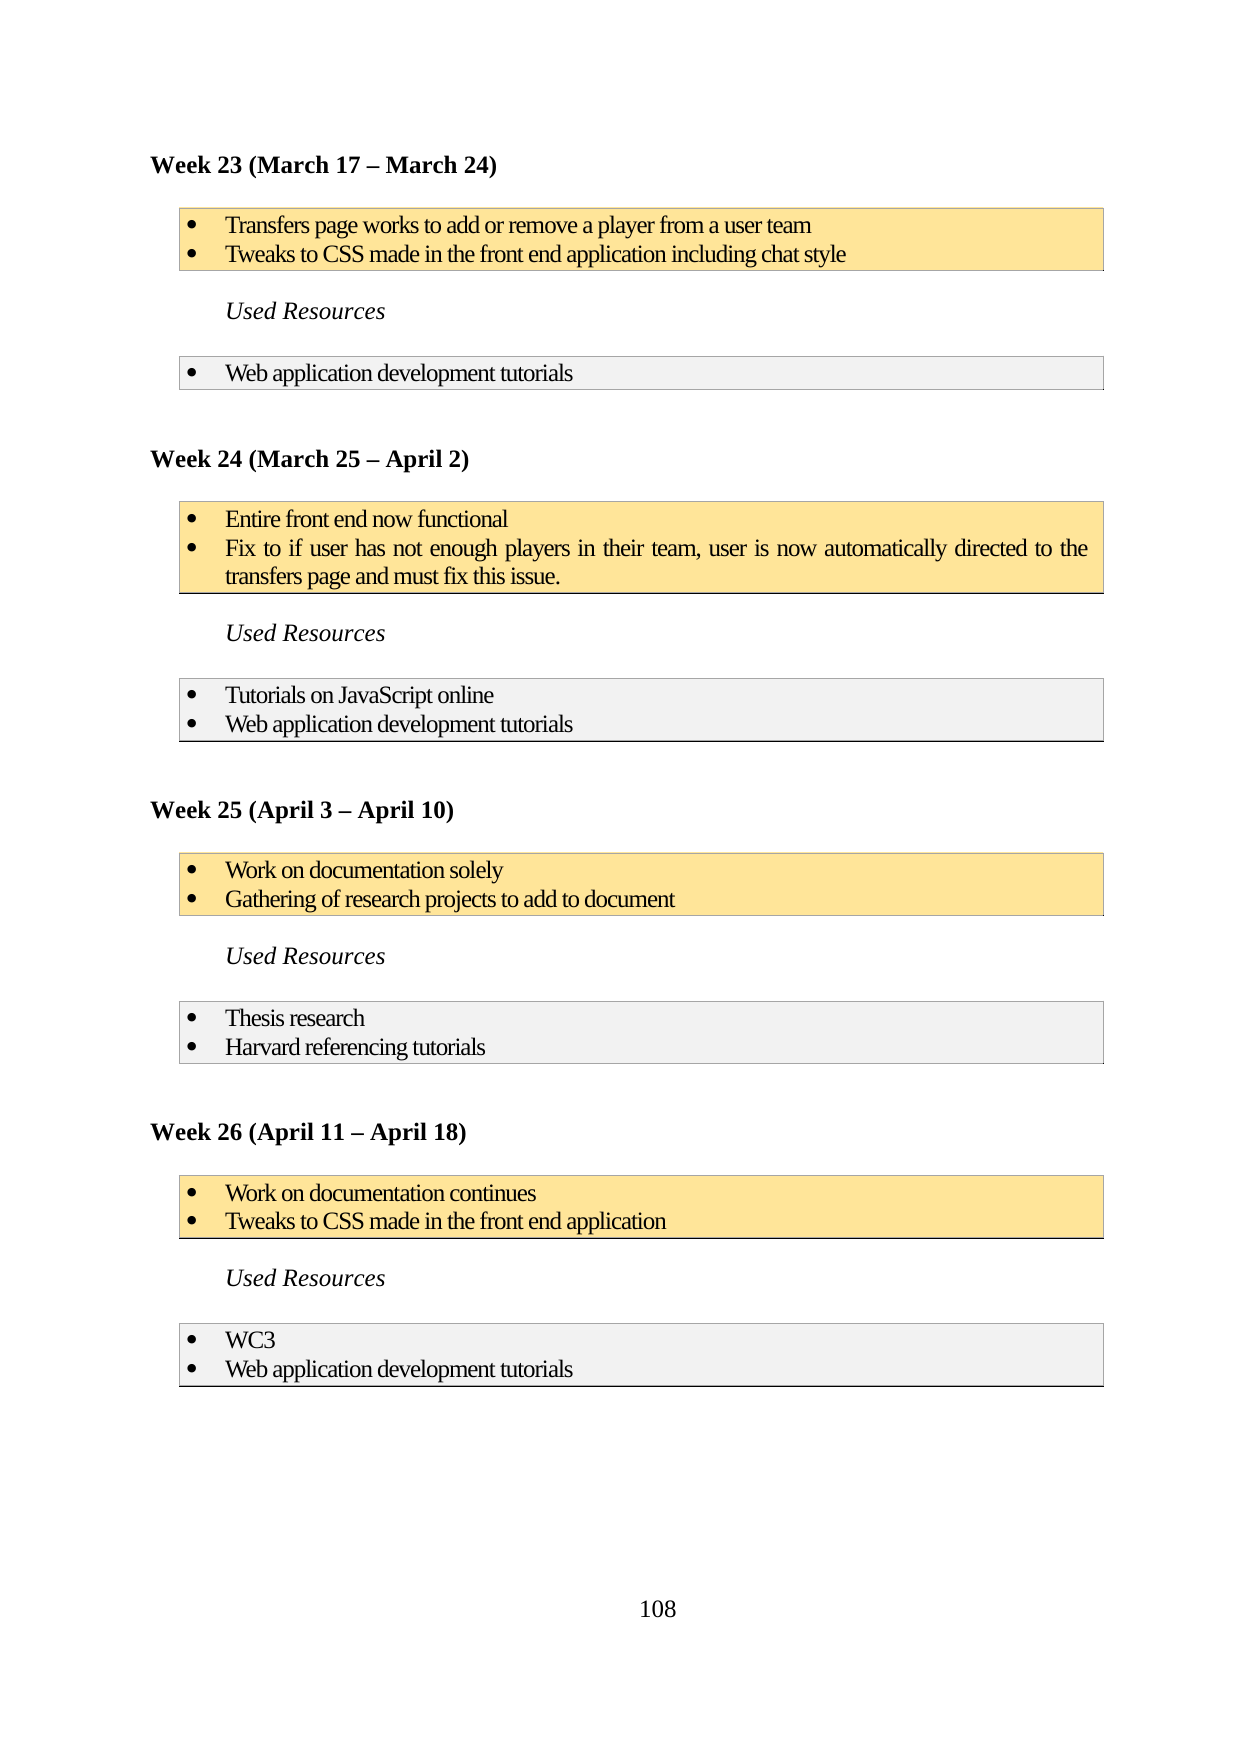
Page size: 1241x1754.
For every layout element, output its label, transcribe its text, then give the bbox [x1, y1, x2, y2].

title WC3 [180, 1324, 1103, 1352]
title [180, 1204, 1103, 1237]
title Web application development tutorials [180, 357, 1103, 389]
title Tweaks to CSS made in the front end application including chat style [180, 236, 1103, 270]
title Entire front end now functional [180, 502, 1103, 530]
text Used Resources [150, 941, 1090, 969]
title Harvard referencing tutorials [180, 1029, 1103, 1063]
subtitle Week 23 (March 17 – March 24) [150, 150, 1090, 179]
title Work on documentation solely [180, 854, 1103, 881]
title Gathering of research projects to add to document [180, 881, 1103, 915]
title Web application development tutorials [180, 707, 1103, 740]
subtitle Week 25 (April 3 – April 10) [150, 795, 1090, 824]
title Web application development tutorials [180, 1352, 1103, 1385]
title Work on documentation continues [180, 1176, 1103, 1204]
title Thesis research [180, 1002, 1103, 1029]
text Used Resources [150, 1263, 1090, 1292]
title Tutorials on JavaScript online [180, 679, 1103, 707]
title Fix to if user has not enough players in their team, user is now automatically directed to the transfers page and must fix this issue. [180, 530, 1103, 592]
subtitle Week 26 (April 11 – April 18) [150, 1117, 1090, 1146]
subtitle Week 24 (March 25 – April 2) [150, 444, 1090, 472]
text Used Resources [150, 296, 1090, 324]
text Used Resources [150, 618, 1090, 647]
title Transfers page works to add or remove a player from a user team [180, 209, 1103, 236]
